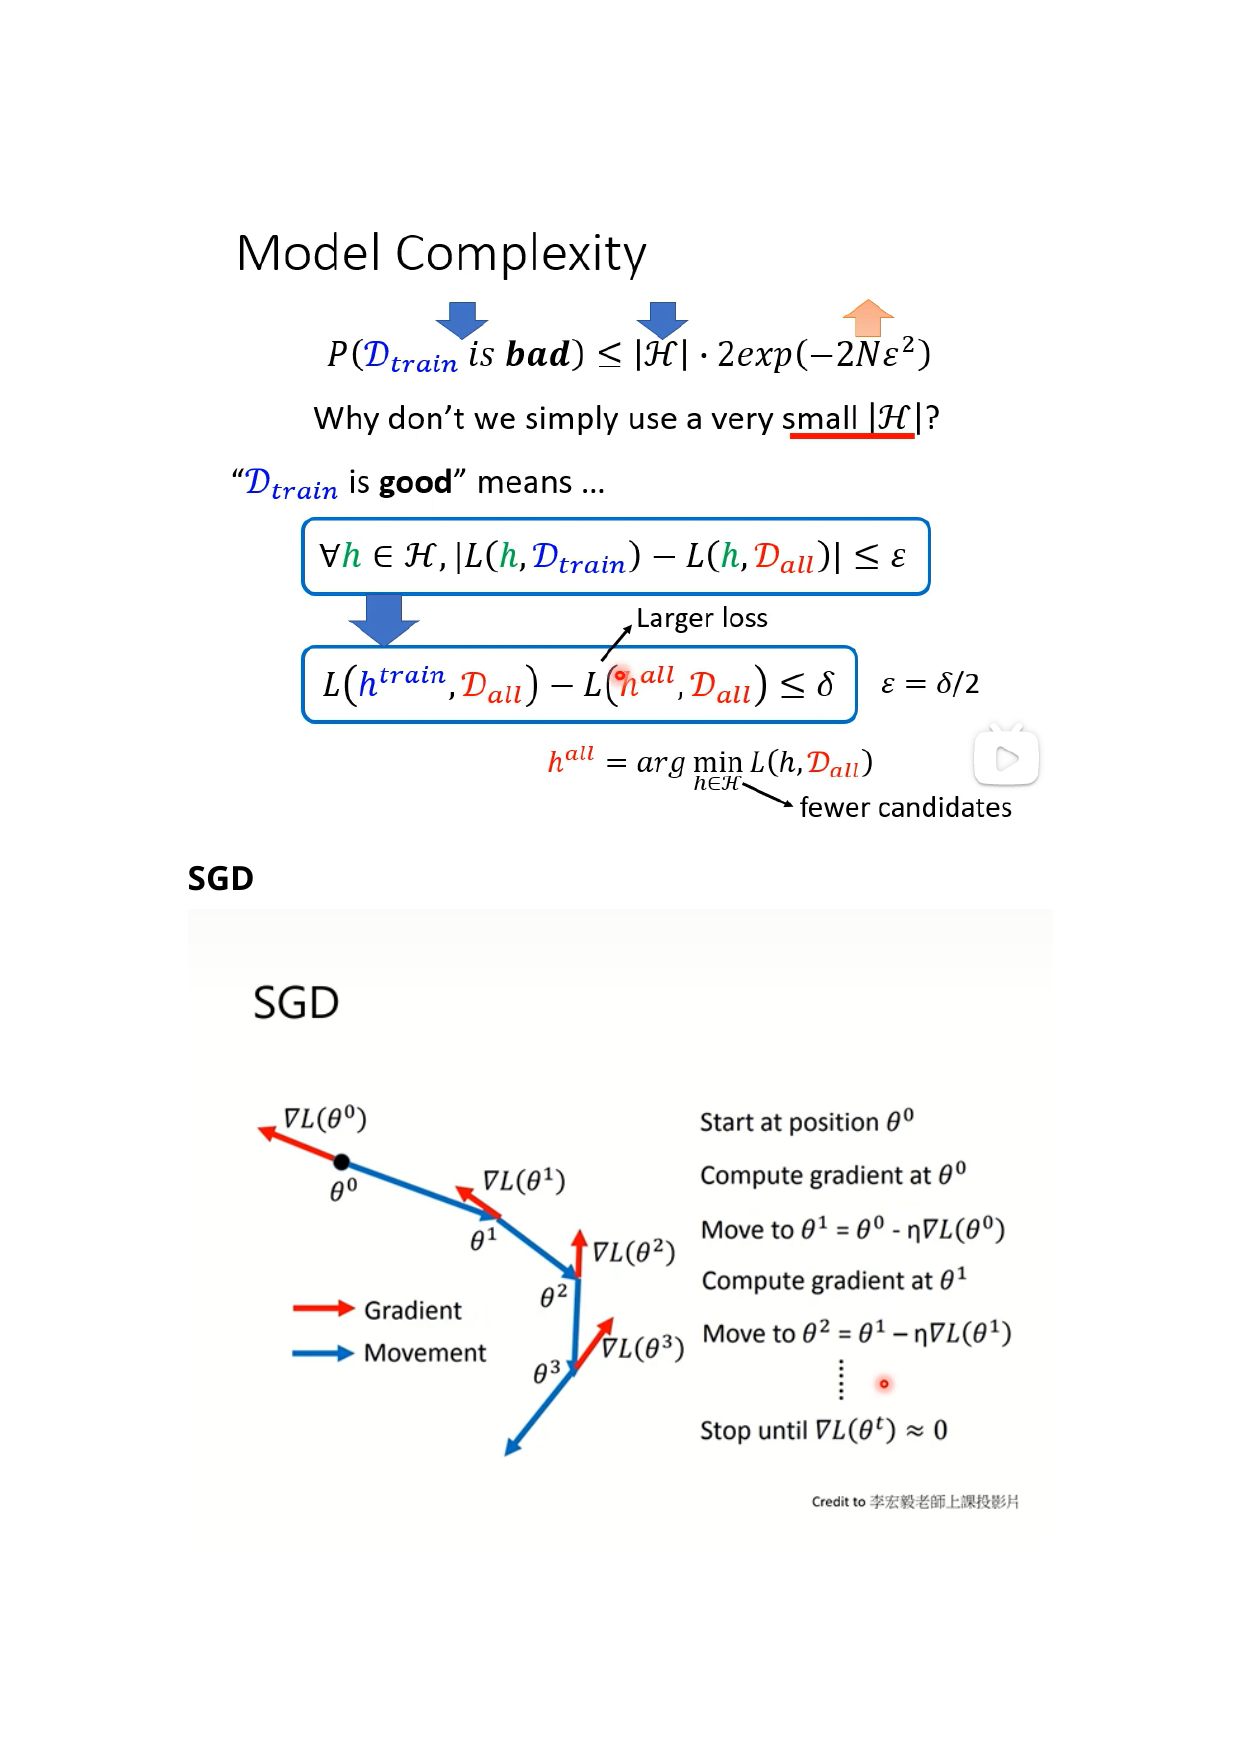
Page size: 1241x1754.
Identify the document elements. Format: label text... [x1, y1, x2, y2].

picture [187, 162, 1053, 828]
picture [187, 909, 1053, 1542]
text SGD [187, 844, 1053, 909]
